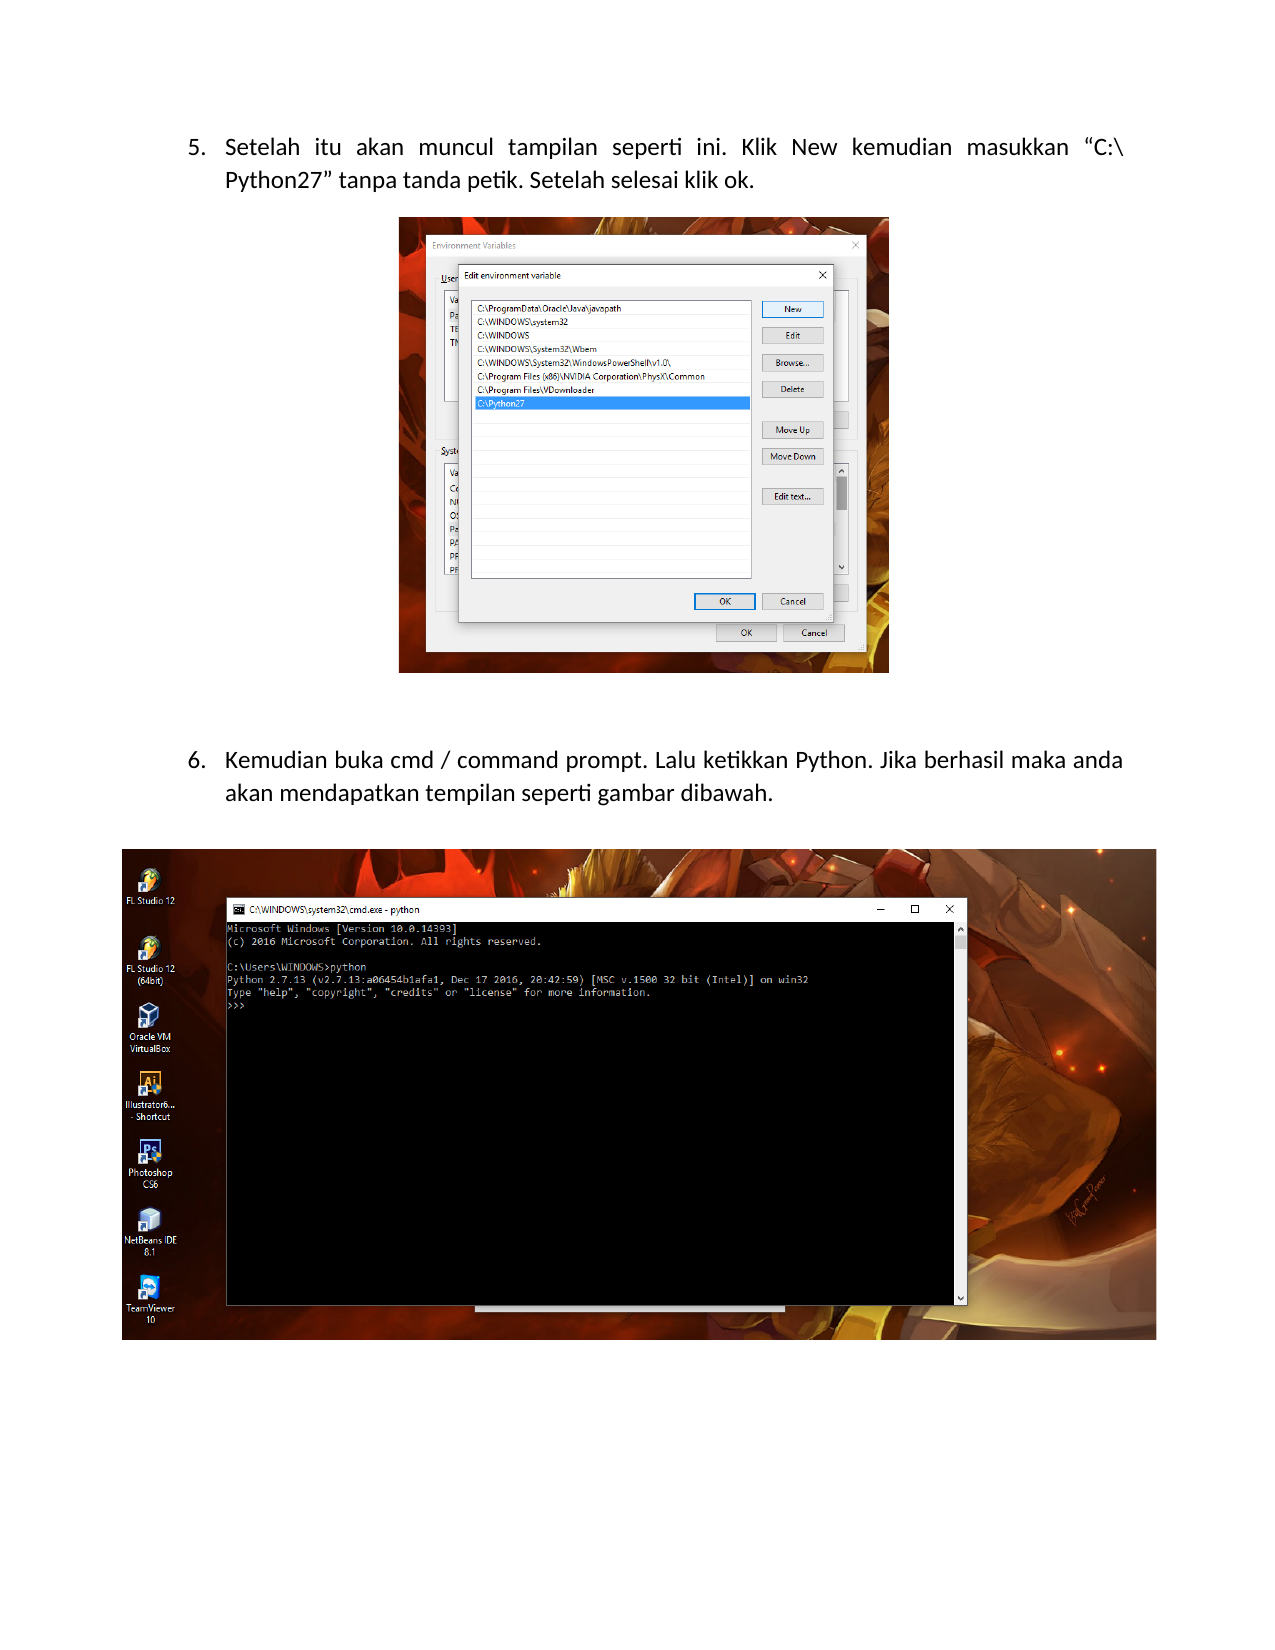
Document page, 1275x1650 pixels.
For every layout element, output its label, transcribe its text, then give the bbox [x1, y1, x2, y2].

list Setelah itu akan muncul tampilan seperti ini. Klik New kemudian masukkan “C:\Python27” tanpa tanda petik. Setelah selesai klik ok. [187, 131, 1125, 195]
list Kemudian buka cmd / command prompt. Lalu ketikkan Python. Jika berhasil maka anda akan mendapatkan tempilan seperti gambar dibawah. [187, 744, 1125, 807]
picture [398, 217, 889, 673]
picture [122, 849, 1157, 1340]
